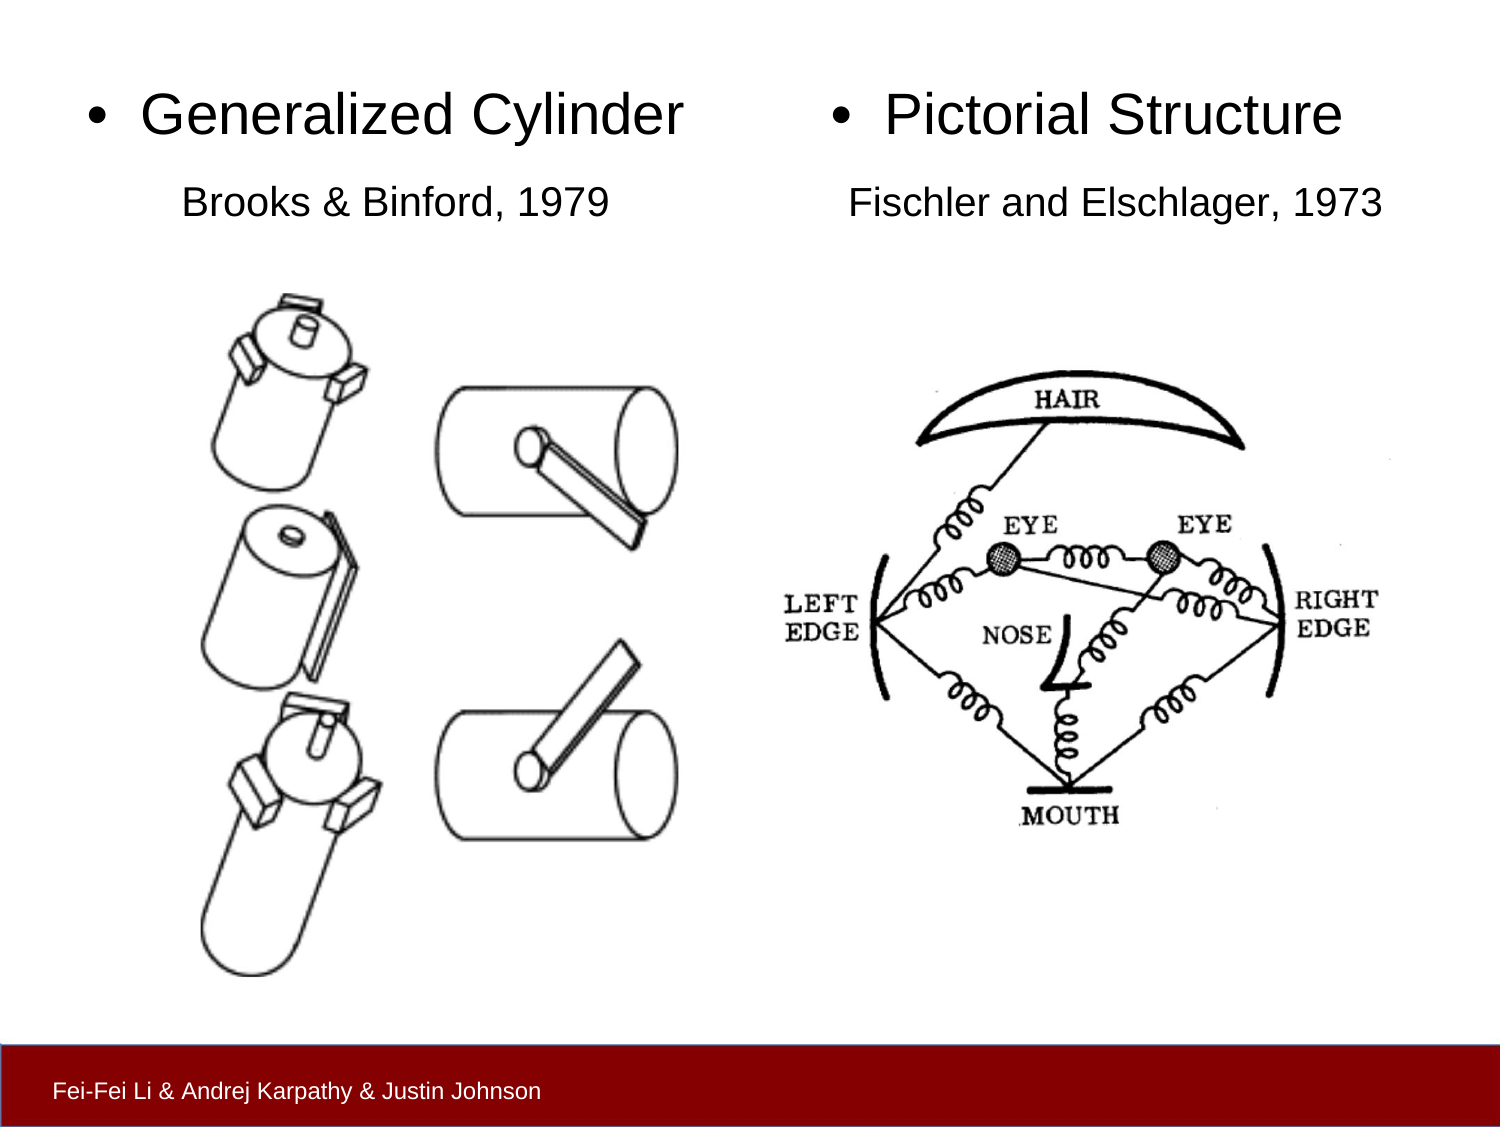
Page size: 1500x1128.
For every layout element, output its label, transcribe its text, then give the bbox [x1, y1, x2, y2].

text • Generalized Cylinder • Pictorial Structure [87, 79, 1398, 147]
picture [0, 293, 1500, 1127]
text Brooks & Binford, 1979 Fischler and Elschlager, 1973 [181, 177, 1398, 225]
text Fei-Fei Li & Andrej Karpathy & Justin Johnson [52, 1077, 760, 1104]
